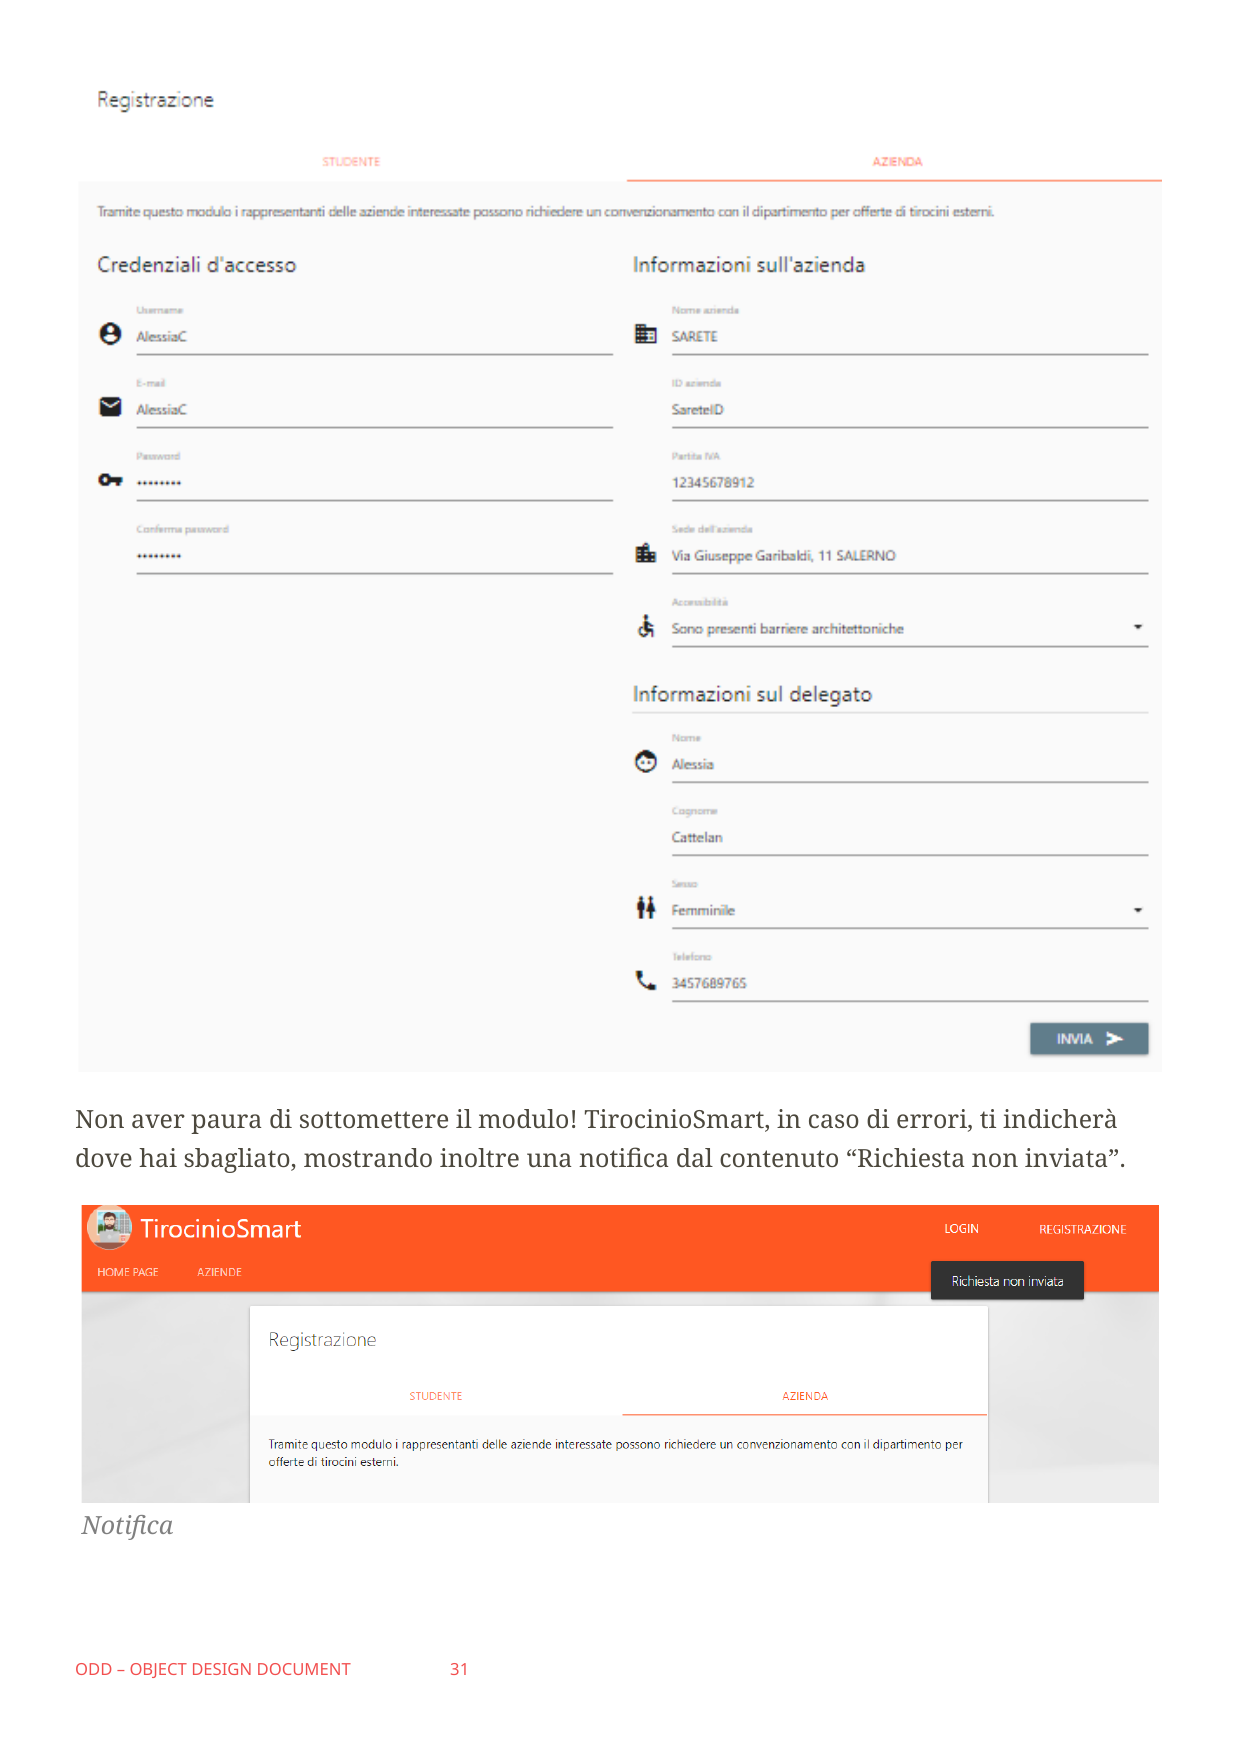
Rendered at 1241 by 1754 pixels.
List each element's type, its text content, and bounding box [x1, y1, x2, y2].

text Notifica [75, 1508, 1165, 1542]
text Non aver paura di sottomettere il modulo! TirocinioSmart, in caso di errori, ti indicherà dove hai sbagliato, mostrando inoltre una notifica dal contenuto “Richiesta non inviata”. [75, 1102, 1165, 1175]
picture [81, 1205, 1159, 1503]
picture [78, 75, 1162, 1072]
